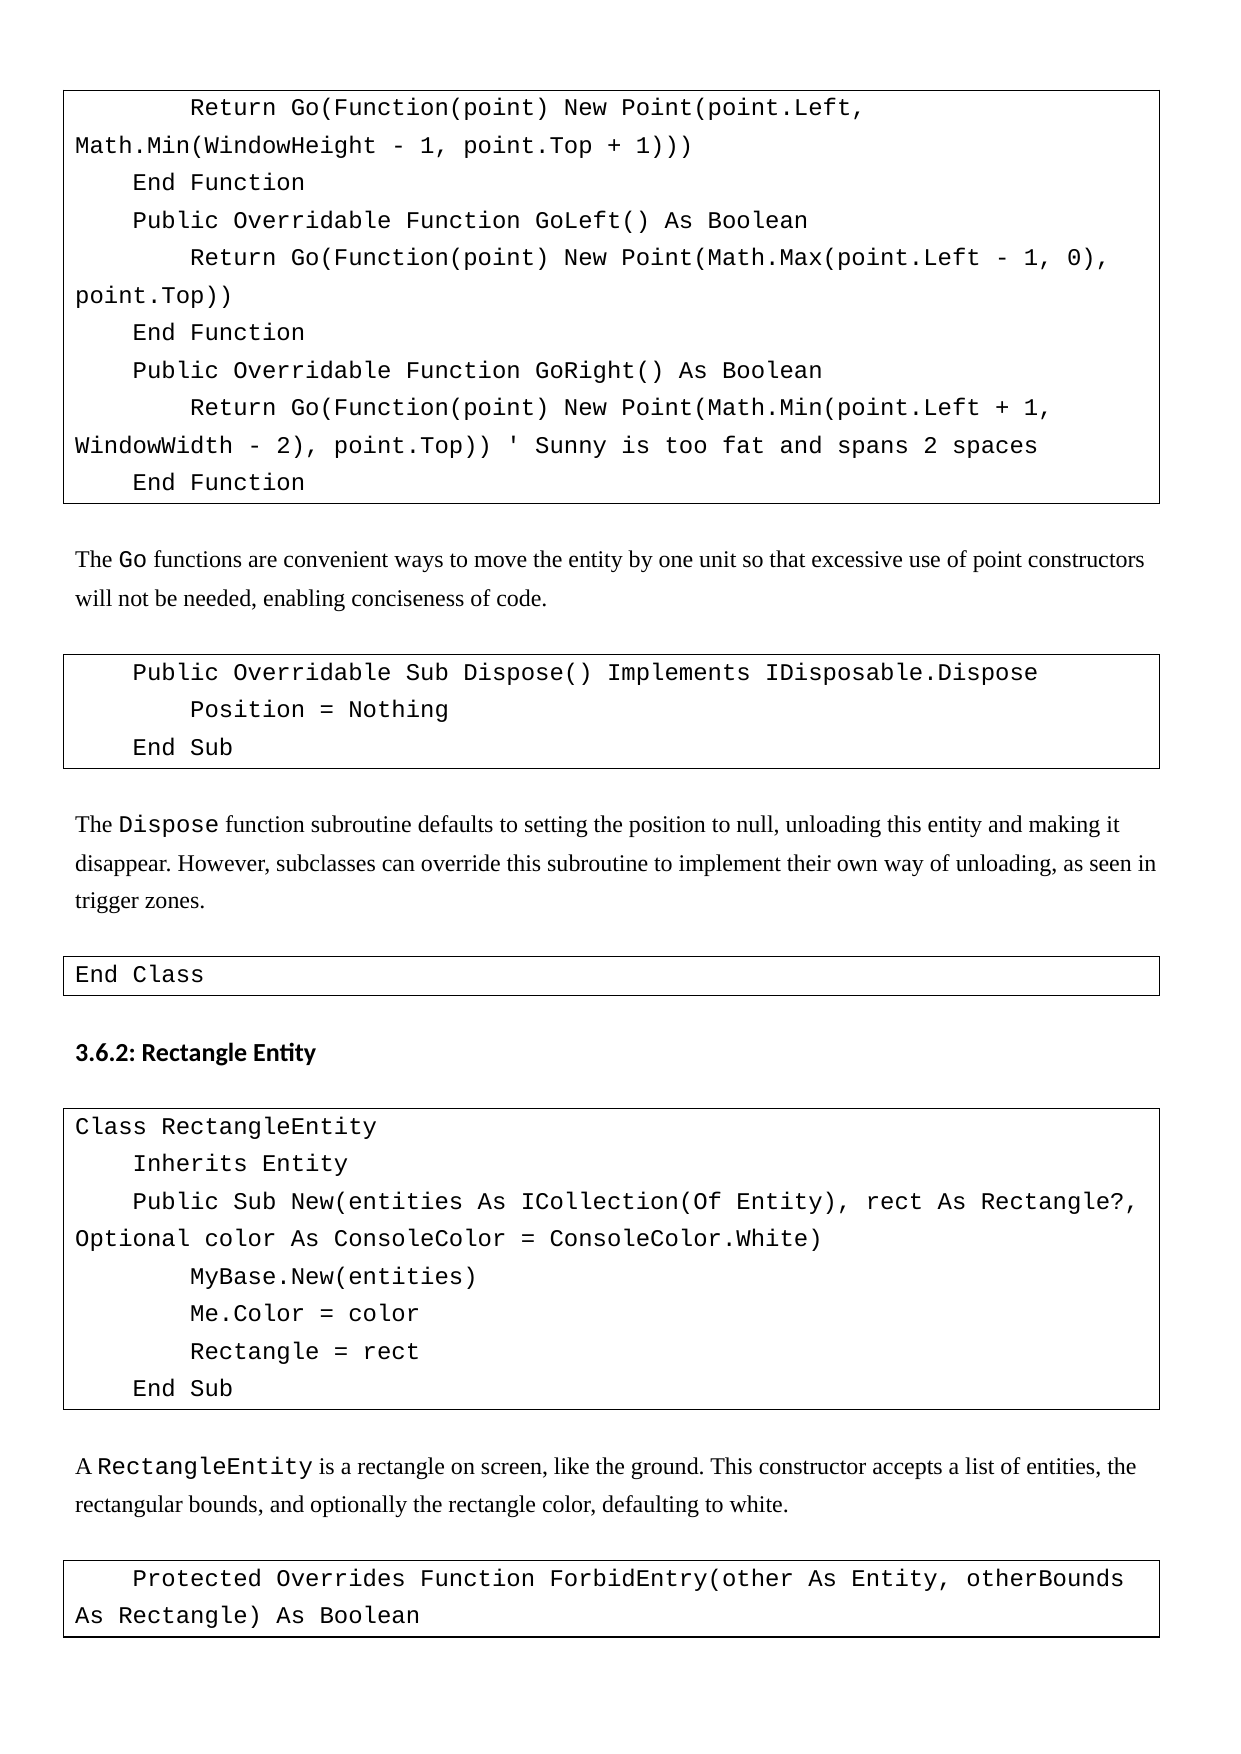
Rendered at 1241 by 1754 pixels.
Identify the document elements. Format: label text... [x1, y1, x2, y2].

table_header End Class [64, 957, 1159, 995]
table_header Public Overridable Sub Dispose() Implements IDisposable.Dispose Position = Nothing End Sub [64, 655, 1159, 768]
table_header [64, 91, 1159, 503]
table_header Class RectangleEntity Inherits Entity Public Sub New(entities As ICollection(Of Entity), rect As Rectangle?, Optional color As ConsoleColor = ConsoleColor.White) MyBase.New(entities) Me.Color = color Rectangle = rect End Sub [64, 1109, 1159, 1409]
text A RectangleEntity is a rectangle on screen, like the ground. This constructor accepts a list of entities, the rectangular bounds, and optionally the rectangle color, defaulting to white. [75, 1448, 1165, 1523]
text The Dispose function subroutine defaults to setting the position to null, unloading this entity and making it disappear. However, subclasses can override this subroutine to implement their own way of unloading, as seen in trigger zones. [75, 806, 1165, 919]
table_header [64, 1561, 1159, 1636]
text The Go functions are convenient ways to move the entity by one unit so that excessive use of point constructors will not be needed, enabling conciseness of code. [75, 542, 1165, 617]
subtitle 3.6.2: Rectangle Entity [75, 1033, 1165, 1071]
